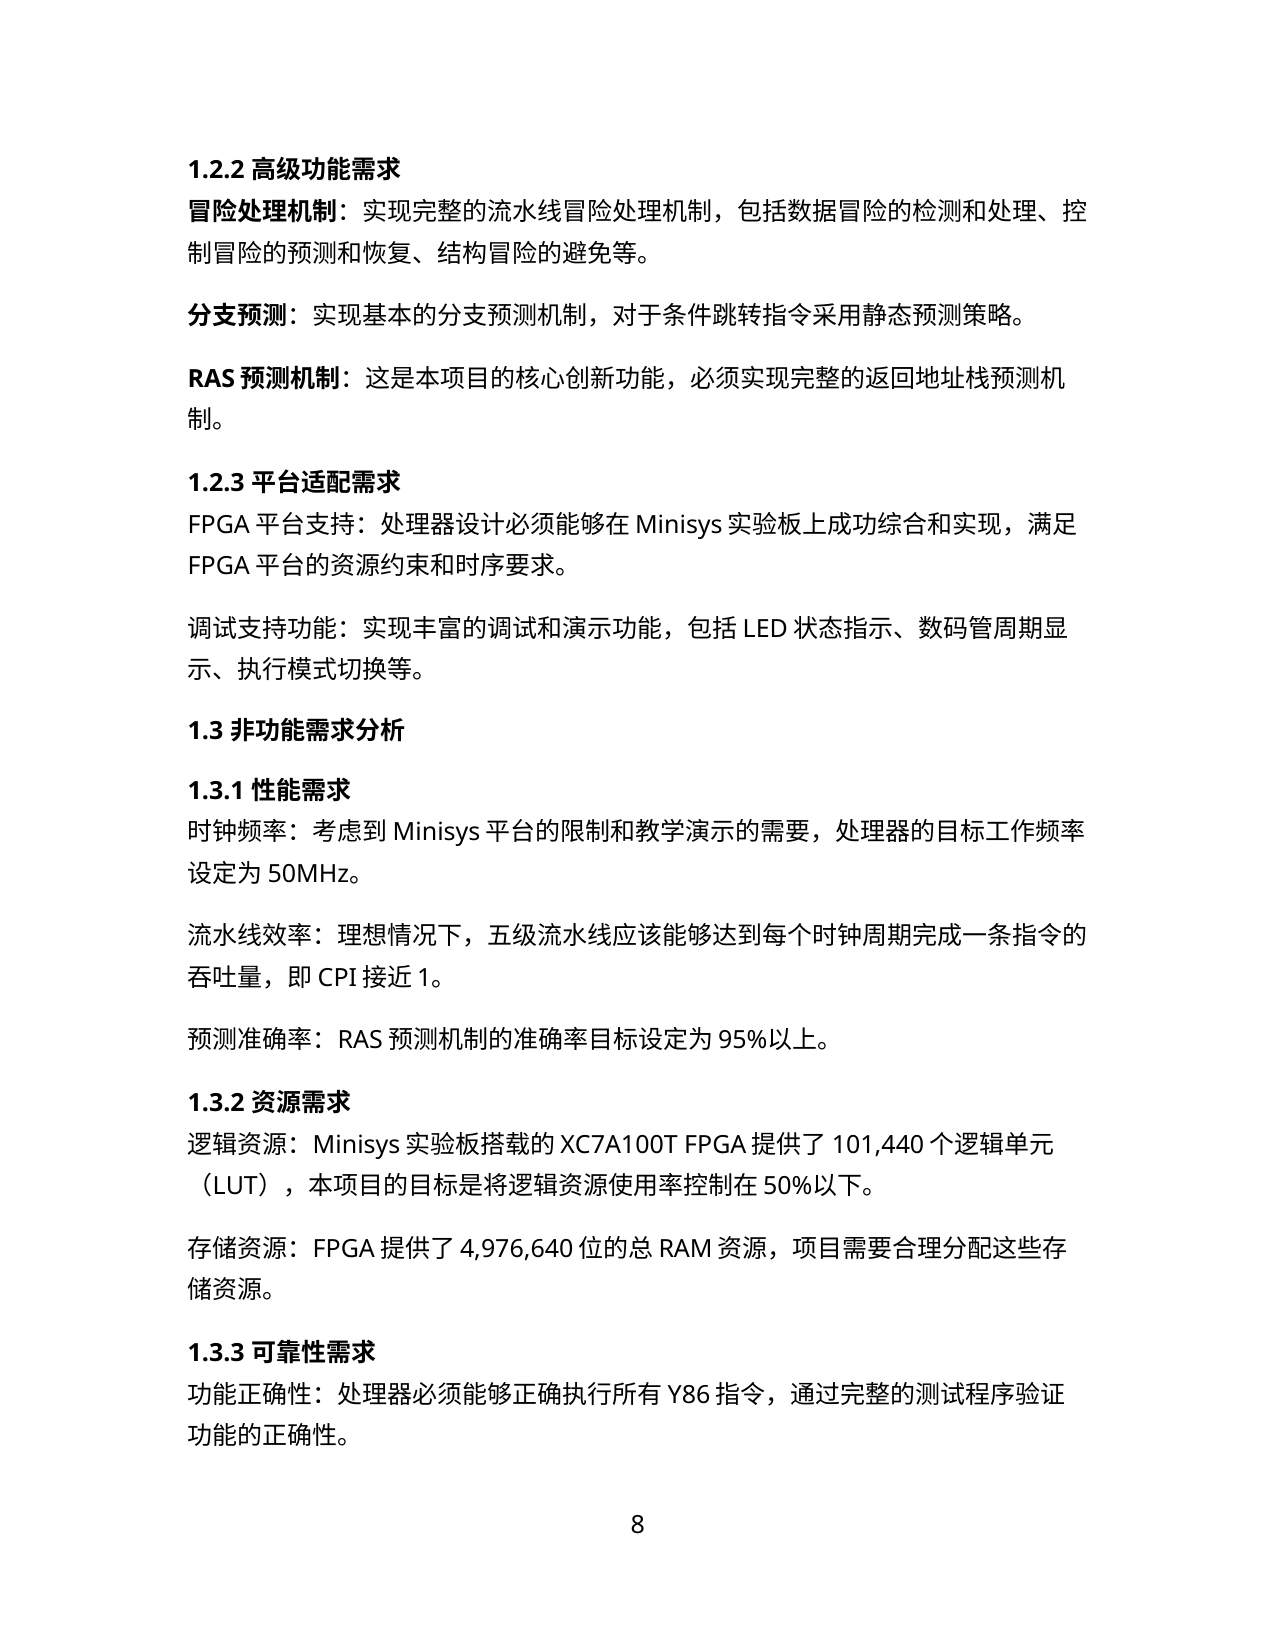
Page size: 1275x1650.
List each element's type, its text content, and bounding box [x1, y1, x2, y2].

text 流水线效率：理想情况下，五级流水线应该能够达到每个时钟周期完成一条指令的吞吐量，即CPI接近1。 [187, 916, 1087, 994]
subtitle 1.2.2 高级功能需求 [187, 150, 1087, 186]
text 逻辑资源：Minisys实验板搭载的XC7A100T FPGA提供了101,440个逻辑单元（LUT），本项目的目标是将逻辑资源使用率控制在50%以下。 [187, 1124, 1087, 1202]
subtitle 1.3.2 资源需求 [187, 1082, 1087, 1119]
text 调试支持功能：实现丰富的调试和演示功能，包括LED状态指示、数码管周期显示、执行模式切换等。 [187, 608, 1087, 686]
text FPGA平台支持：处理器设计必须能够在Minisys实验板上成功综合和实现，满足FPGA平台的资源约束和时序要求。 [187, 504, 1087, 582]
text 存储资源：FPGA提供了4,976,640位的总RAM资源，项目需要合理分配这些存储资源。 [187, 1228, 1087, 1306]
text RAS预测机制：这是本项目的核心创新功能，必须实现完整的返回地址栈预测机制。 [187, 358, 1087, 436]
subtitle 1.3 非功能需求分析 [187, 712, 1087, 747]
subtitle 1.3.3 可靠性需求 [187, 1332, 1087, 1369]
text 功能正确性：处理器必须能够正确执行所有Y86指令，通过完整的测试程序验证功能的正确性。 [187, 1374, 1087, 1452]
text 分支预测：实现基本的分支预测机制，对于条件跳转指令采用静态预测策略。 [187, 296, 1087, 332]
subtitle 1.3.1 性能需求 [187, 772, 1087, 807]
text 预测准确率：RAS预测机制的准确率目标设定为95%以上。 [187, 1020, 1087, 1056]
subtitle 1.2.3 平台适配需求 [187, 462, 1087, 499]
text 冒险处理机制：实现完整的流水线冒险处理机制，包括数据冒险的检测和处理、控制冒险的预测和恢复、结构冒险的避免等。 [187, 192, 1087, 269]
text 时钟频率：考虑到Minisys平台的限制和教学演示的需要，处理器的目标工作频率设定为50MHz。 [187, 812, 1087, 889]
